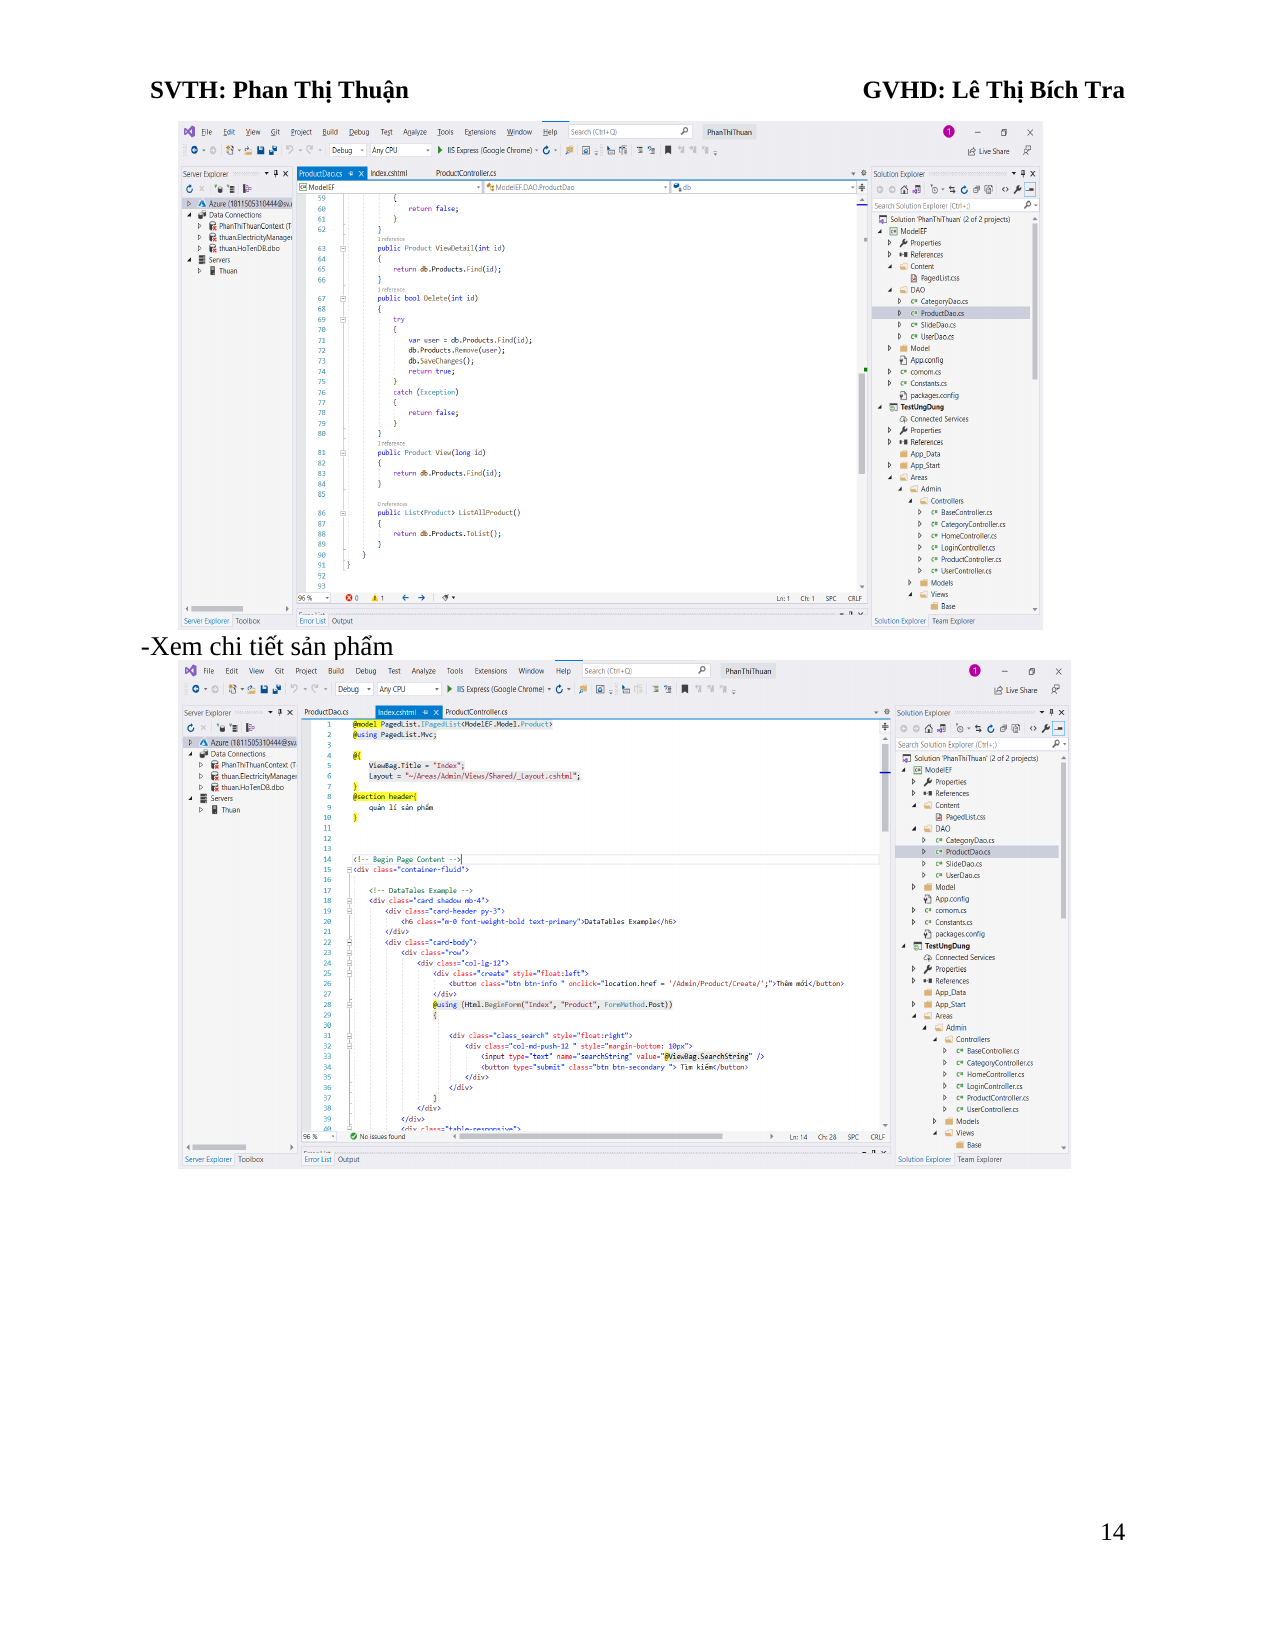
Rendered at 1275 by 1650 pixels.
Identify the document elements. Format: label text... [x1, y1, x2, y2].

list Xem chi tiết sản phẩm [141, 630, 1125, 661]
picture [178, 660, 1072, 1169]
picture [178, 121, 1043, 630]
